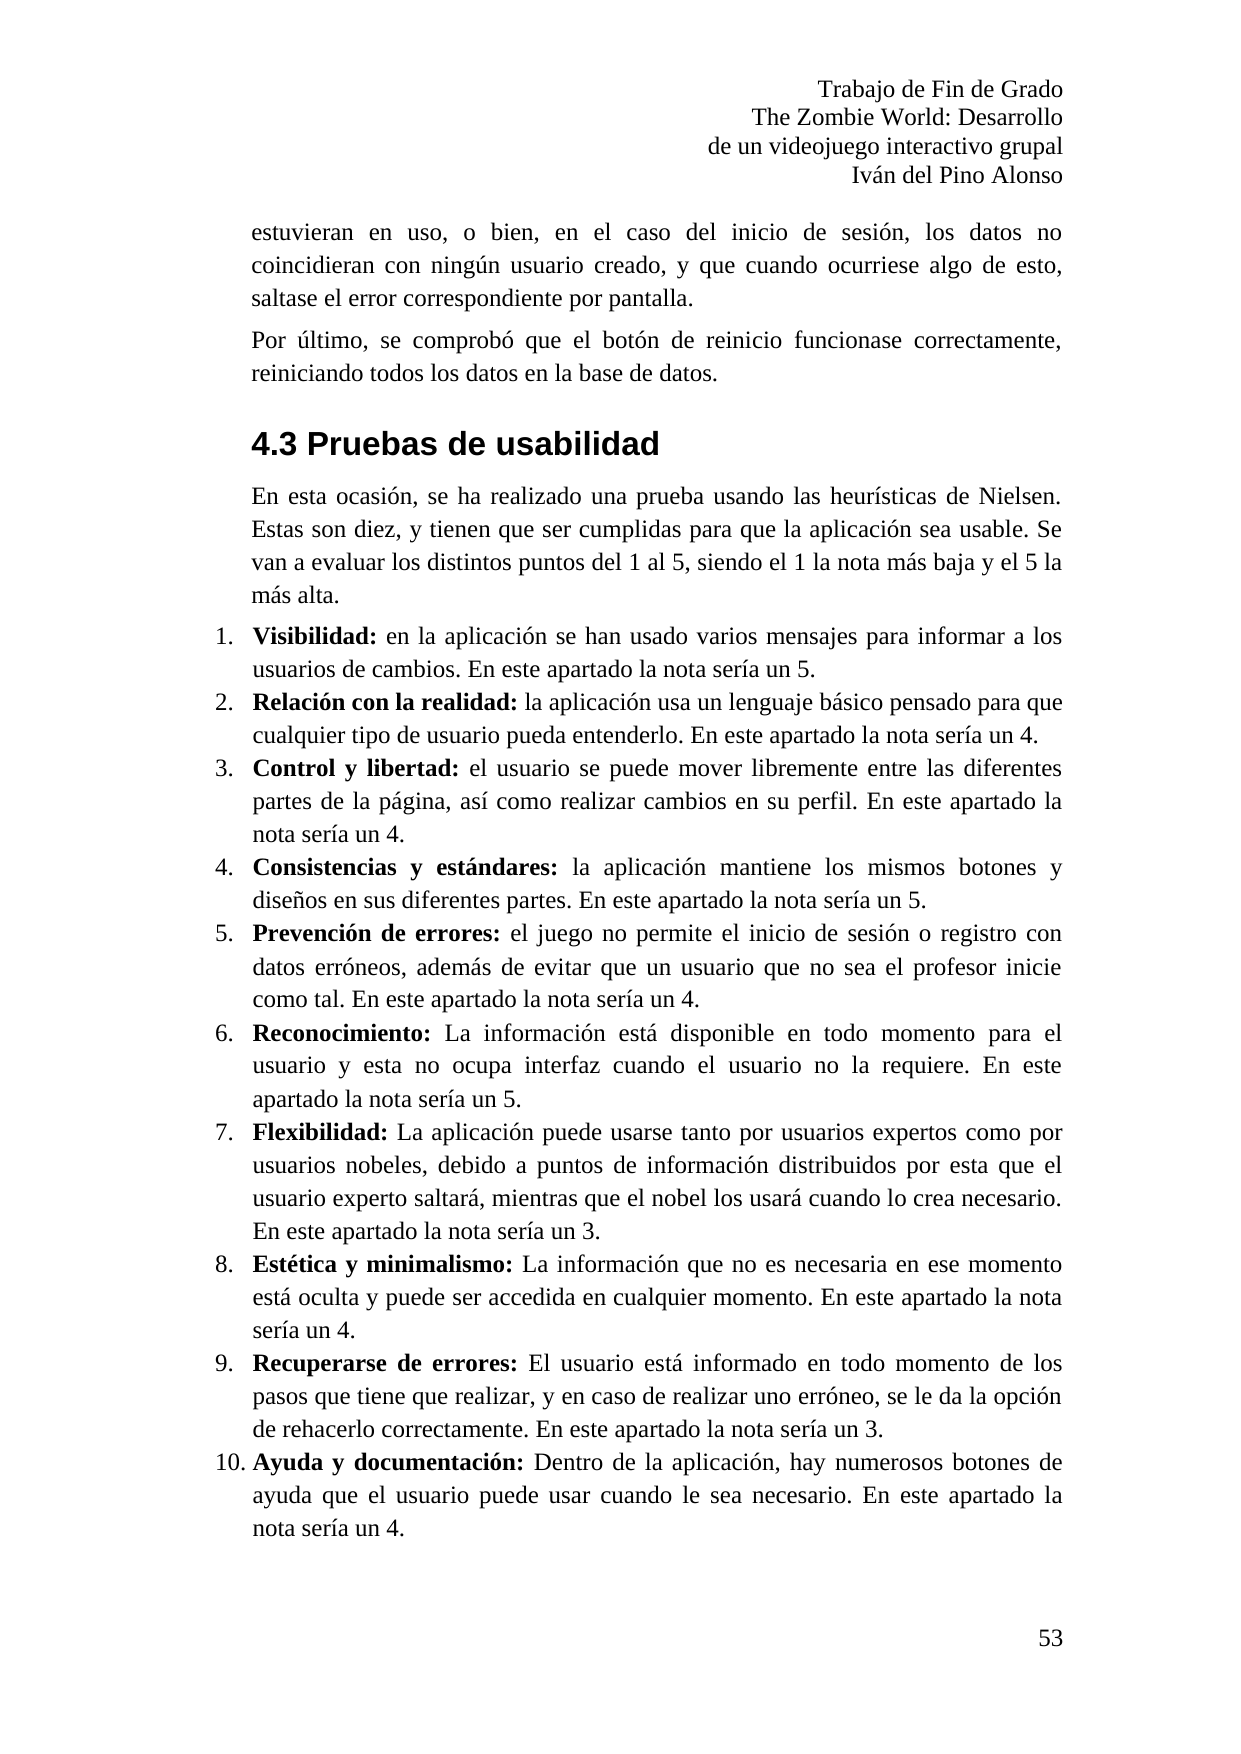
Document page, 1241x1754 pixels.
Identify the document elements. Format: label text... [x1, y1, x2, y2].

list Recuperarse de errores: El usuario está informado en todo momento de los pasos que tiene que realizar, y en caso de realizar uno erróneo, se le da la opción de rehacerlo correctamente. En este apartado la nota sería un 3. [215, 1348, 1063, 1443]
list Control y libertad: el usuario se puede mover libremente entre las diferentes partes de la página, así como realizar cambios en su perfil. En este apartado la nota sería un 4. [215, 753, 1063, 848]
list Flexibilidad: La aplicación puede usarse tanto por usuarios expertos como por usuarios nobeles, debido a puntos de información distribuidos por esta que el usuario experto saltará, mientras que el nobel los usará cuando lo crea necesario. En este apartado la nota sería un 3. [215, 1117, 1063, 1244]
list Ayuda y documentación: Dentro de la aplicación, hay numerosos botones de ayuda que el usuario puede usar cuando le sea necesario. En este apartado la nota sería un 4. [215, 1447, 1063, 1542]
list Consistencias y estándares: la aplicación mantiene los mismos botones y diseños en sus diferentes partes. En este apartado la nota sería un 5. [215, 852, 1063, 914]
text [251, 217, 1063, 312]
list Visibilidad: en la aplicación se han usado varios mensajes para informar a los usuarios de cambios. En este apartado la nota sería un 5. [215, 621, 1063, 683]
text Por último, se comprobó que el botón de reinicio funcionase correctamente, reiniciando todos los datos en la base de datos. [251, 325, 1063, 387]
list Reconocimiento: La información está disponible en todo momento para el usuario y esta no ocupa interfaz cuando el usuario no la requiere. En este apartado la nota sería un 5. [215, 1018, 1063, 1112]
subtitle 4.3 Pruebas de usabilidad [251, 424, 1063, 463]
list Relación con la realidad: la aplicación usa un lenguaje básico pensado para que cualquier tipo de usuario pueda entenderlo. En este apartado la nota sería un 4. [215, 687, 1063, 749]
list Prevención de errores: el juego no permite el inicio de sesión o registro con datos erróneos, además de evitar que un usuario que no sea el profesor inicie como tal. En este apartado la nota sería un 4. [215, 918, 1063, 1013]
list Estética y minimalismo: La información que no es necesaria en ese momento está oculta y puede ser accedida en cualquier momento. En este apartado la nota sería un 4. [215, 1249, 1063, 1343]
text En esta ocasión, se ha realizado una prueba usando las heurísticas de Nielsen. Estas son diez, y tienen que ser cumplidas para que la aplicación sea usable. Se van a evaluar los distintos puntos del 1 al 5, siendo el 1 la nota más baja y el 5 la más alta. [251, 481, 1063, 609]
